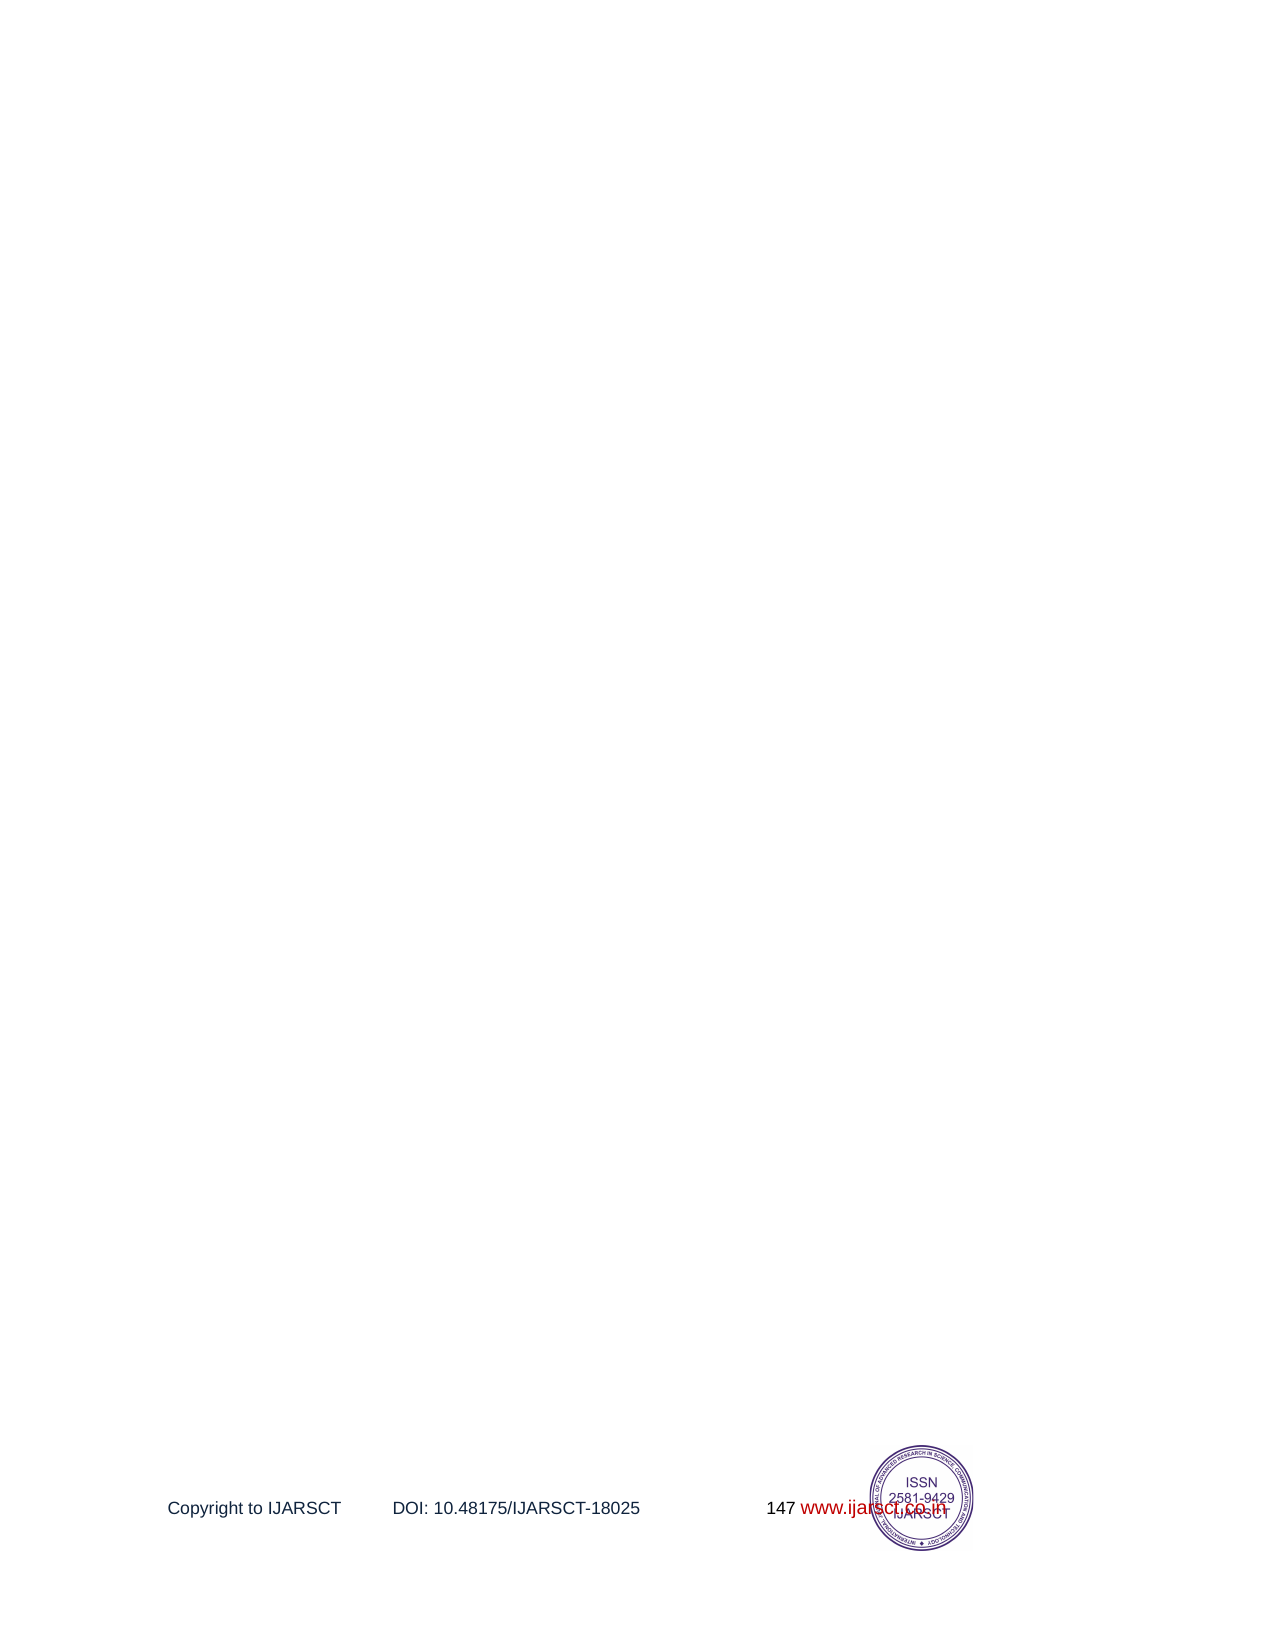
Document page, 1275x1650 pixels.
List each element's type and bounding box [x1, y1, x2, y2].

picture [869, 1445, 974, 1551]
